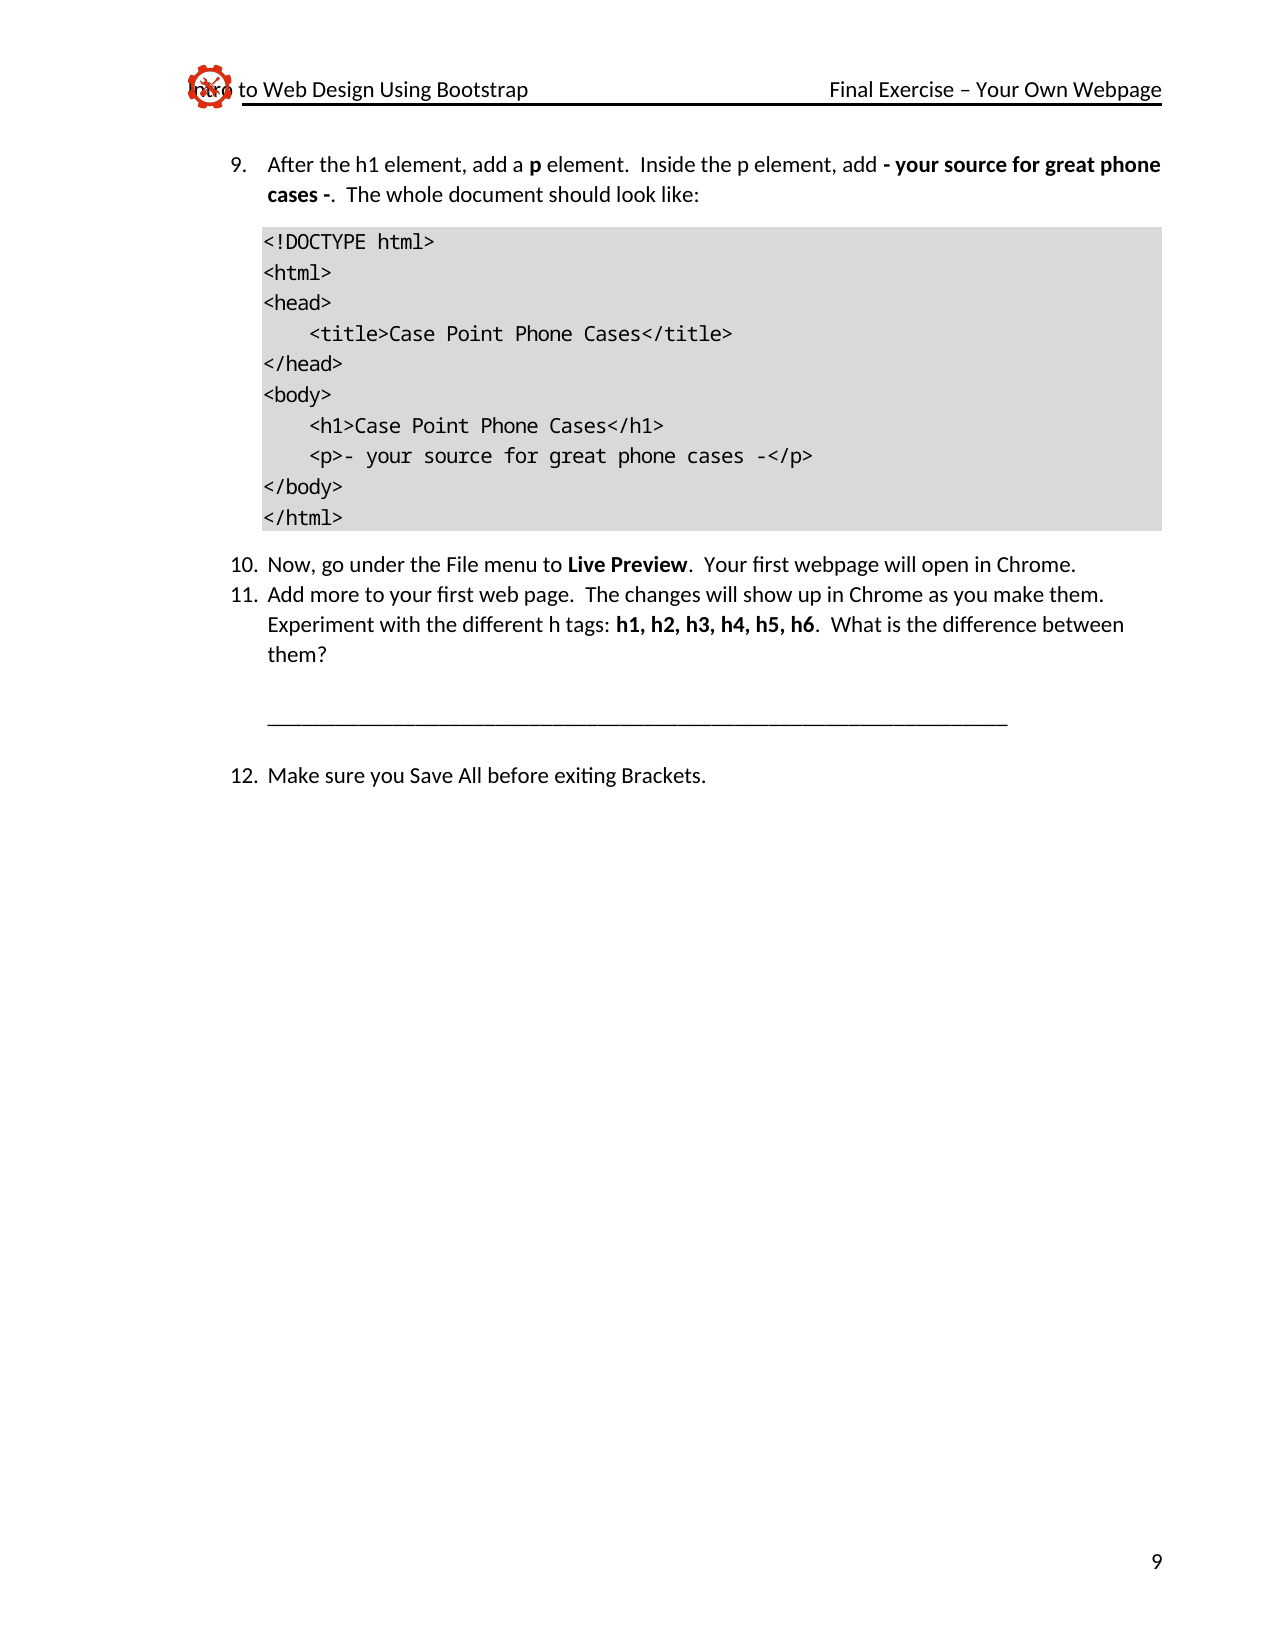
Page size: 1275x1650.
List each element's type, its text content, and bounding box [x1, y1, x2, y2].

list Make sure you Save All before exiting Brackets. [230, 761, 1162, 789]
text </body> [262, 472, 1162, 501]
picture [187, 64, 232, 109]
list Add more to your first web page. The changes will show up in Chrome as you make them. Experiment with the different h tags: h1, h2, h3, h4, h5, h6. What is the difference between them? [230, 580, 1162, 669]
text <body> [262, 380, 1162, 409]
text <head> [262, 288, 1162, 317]
list Now, go under the File menu to Live Preview. Your first webpage will open in Chrome. [230, 550, 1162, 578]
text <title>Case Point Phone Cases</title> [262, 319, 1162, 347]
list After the h1 element, add a p element. Inside the p element, add - your source for great phone cases -. The whole document should look like: [230, 150, 1162, 208]
text <html> [262, 258, 1162, 286]
list _________________________________________________________________ [267, 671, 1162, 759]
text <p>- your source for great phone cases -</p> [262, 441, 1162, 470]
text </html> [262, 503, 1162, 531]
text </head> [262, 349, 1162, 378]
text <h1>Case Point Phone Cases</h1> [262, 411, 1162, 439]
text <!DOCTYPE html> [262, 227, 1162, 256]
